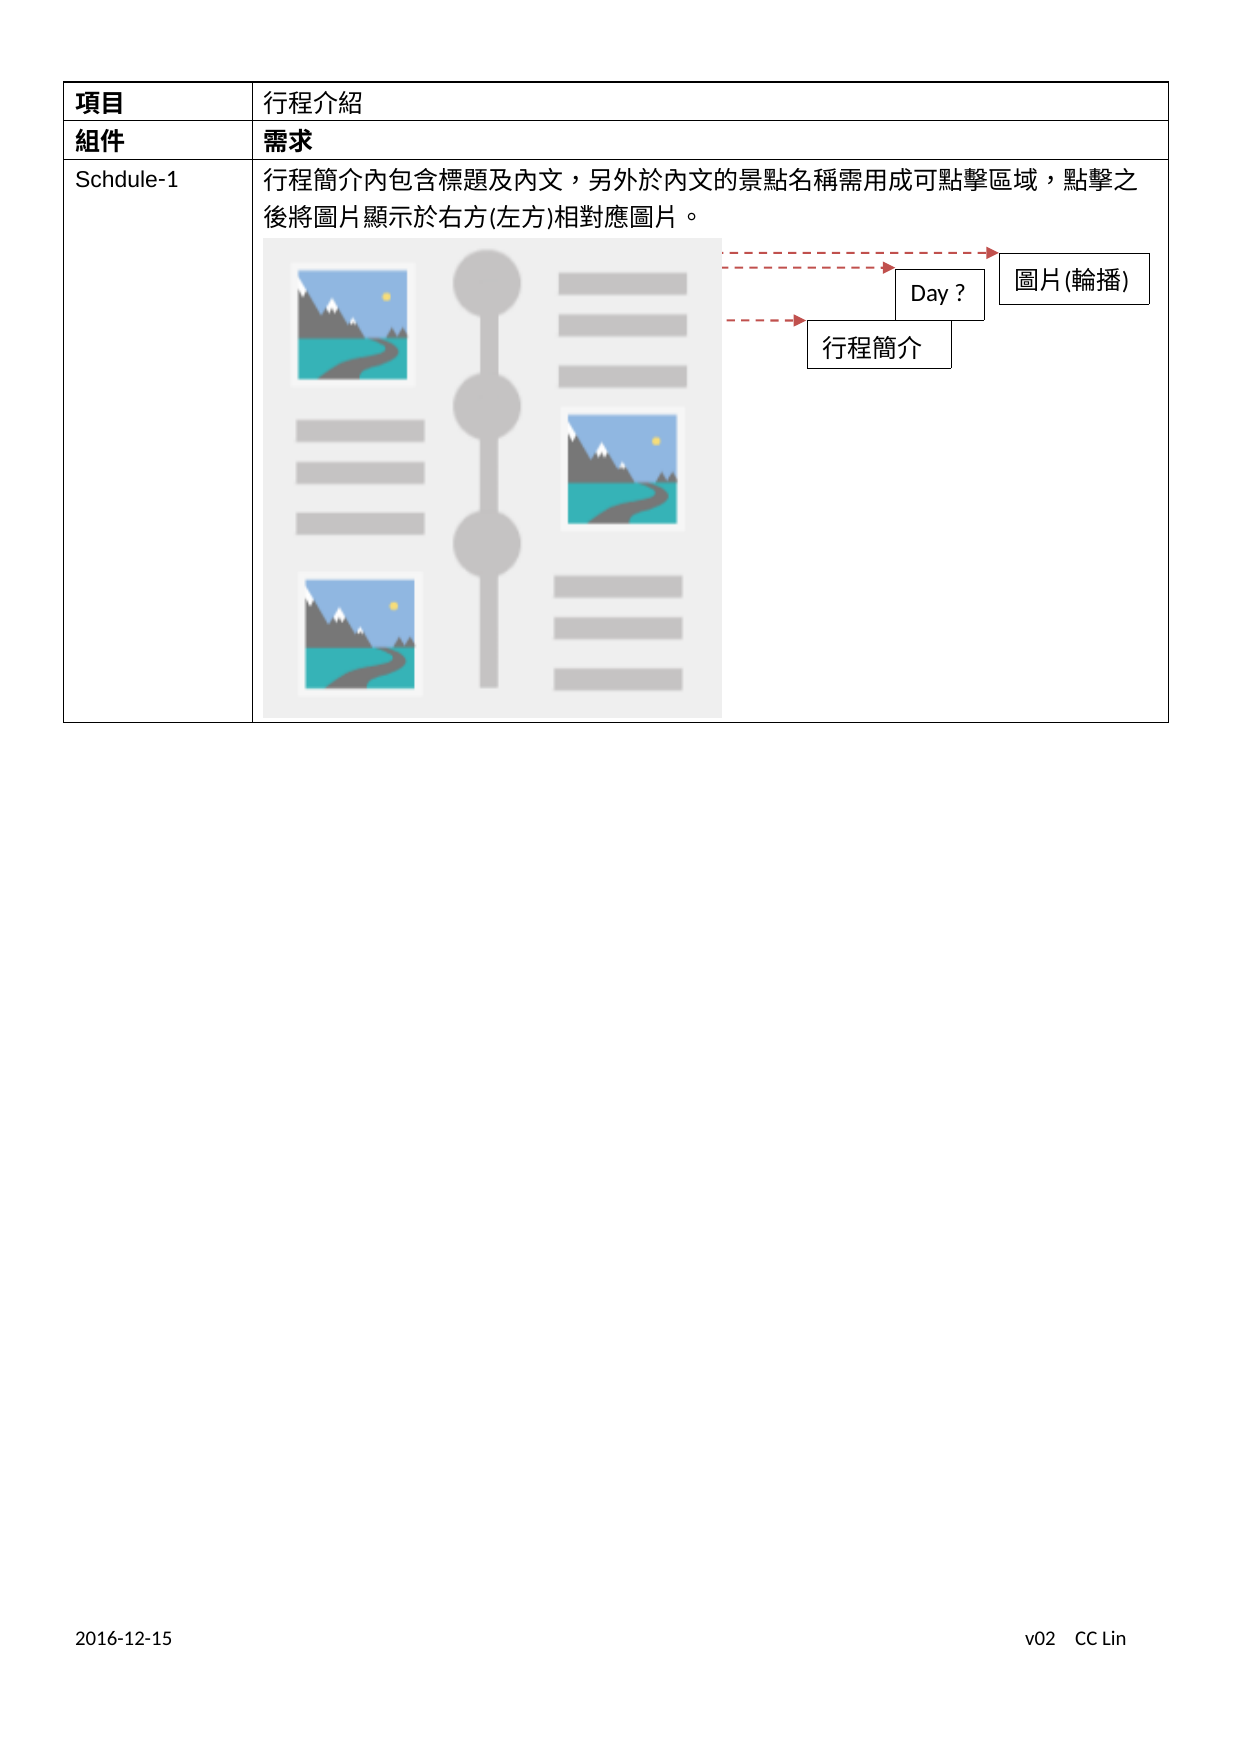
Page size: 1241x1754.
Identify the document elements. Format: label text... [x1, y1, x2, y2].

table_header 項目 [64, 83, 252, 120]
table_header 行程介紹 [253, 83, 1168, 120]
table_cell 需求 [253, 121, 1168, 158]
table_cell 行程簡介內包含標題及內文，另外於內文的景點名稱需用成可點擊區域，點擊之後將圖片顯示於右方(左方)相對應圖片。 [253, 160, 1168, 722]
picture [263, 238, 722, 718]
table_cell Schdule-1 [64, 160, 252, 722]
table_cell 組件 [64, 121, 252, 158]
